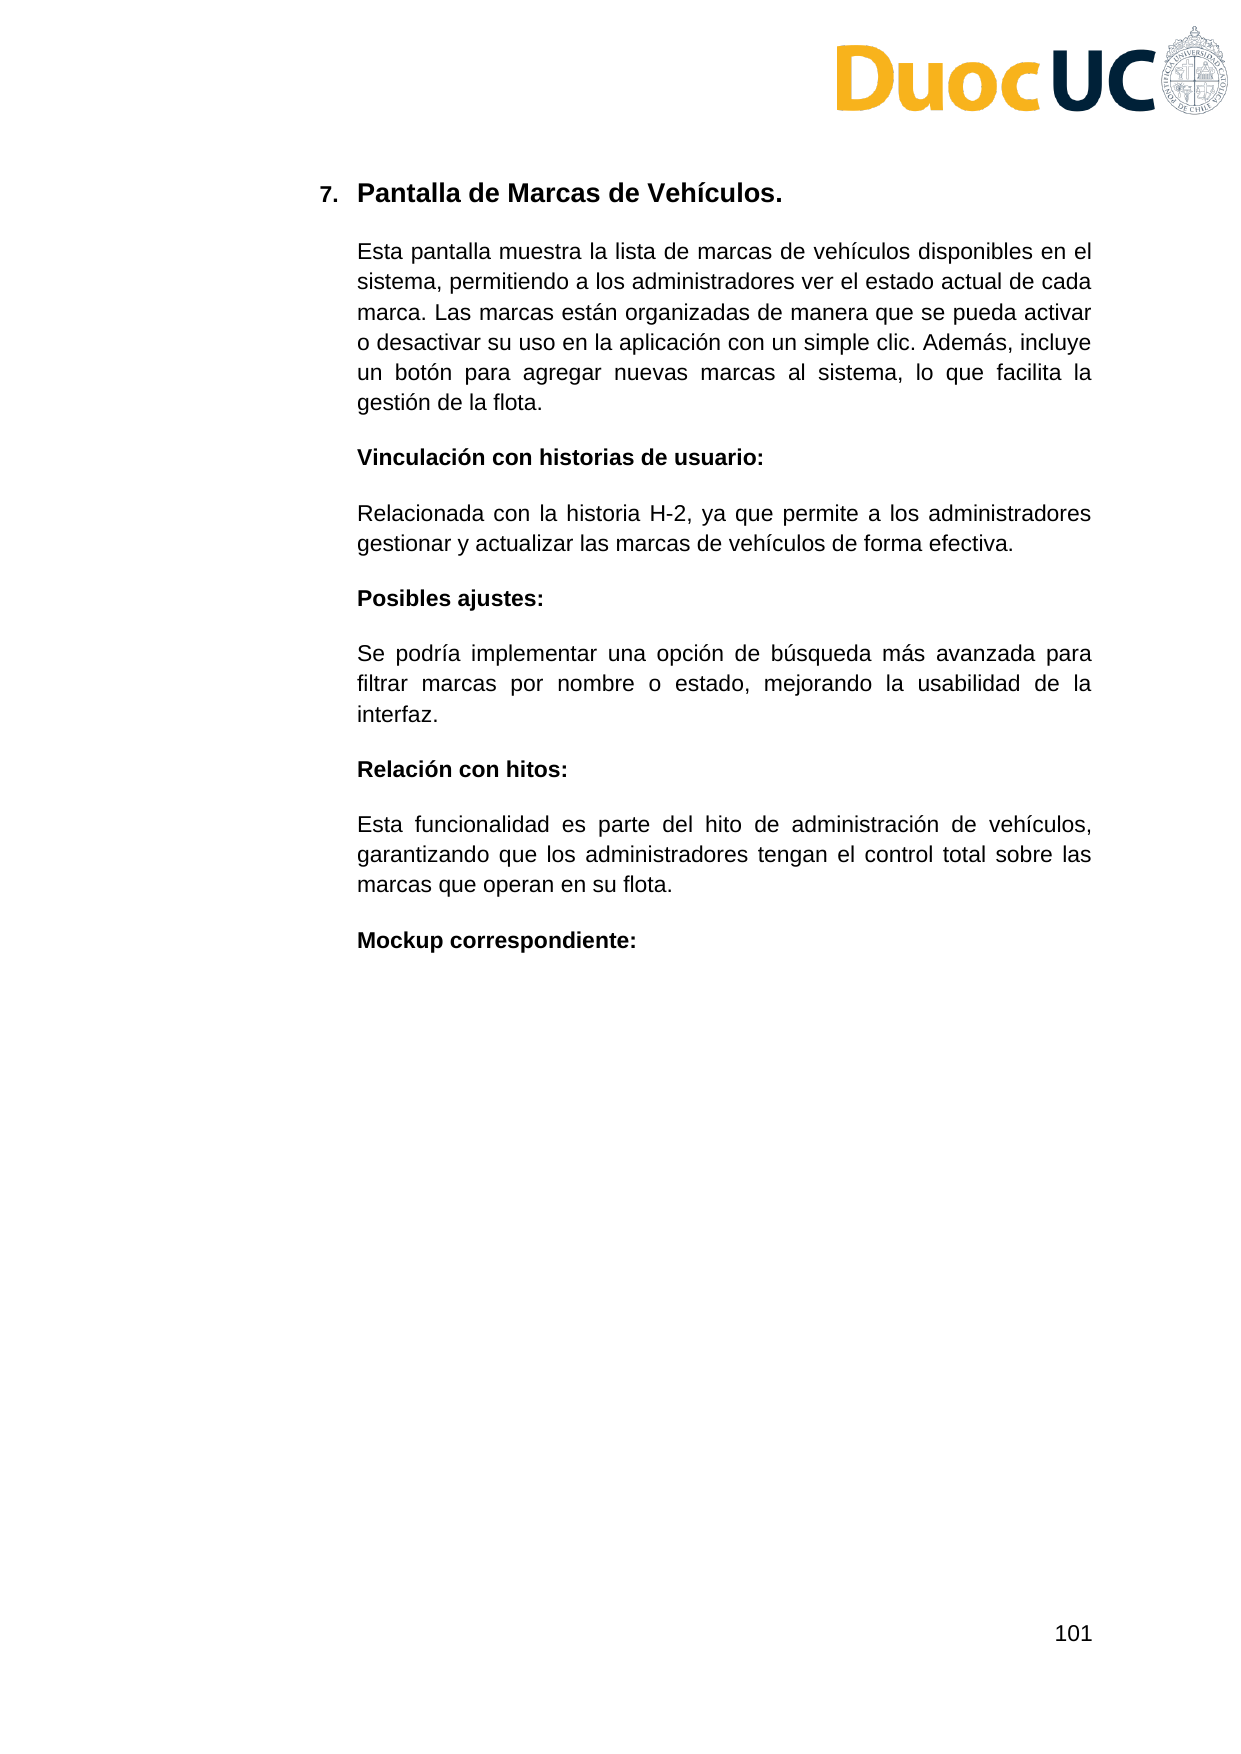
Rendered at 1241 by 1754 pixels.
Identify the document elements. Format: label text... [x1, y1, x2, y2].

text Se podría implementar una opción de búsqueda más avanzada para filtrar marcas por nombre o estado, mejorando la usabilidad de la interfaz. [357, 640, 1092, 727]
text Esta funcionalidad es parte del hito de administración de vehículos, garantizando que los administradores tengan el control total sobre las marcas que operan en su flota. [357, 811, 1092, 898]
text Esta pantalla muestra la lista de marcas de vehículos disponibles en el sistema, permitiendo a los administradores ver el estado actual de cada marca. Las marcas están organizadas de manera que se pueda activar o desactivar su uso en la aplicación con un simple clic. Además, incluye un botón para agregar nuevas marcas al sistema, lo que facilita la gestión de la flota. [357, 238, 1092, 416]
list Pantalla de Marcas de Vehículos. [319, 177, 1092, 208]
text Vinculación con historias de usuario: [357, 444, 1092, 471]
text Relacionada con la historia H-2, ya que permite a los administradores gestionar y actualizar las marcas de vehículos de forma efectiva. [357, 499, 1092, 556]
text Relación con hitos: [357, 756, 1092, 782]
text Posibles ajustes: [357, 585, 1092, 611]
text Mockup correspondiente: [357, 927, 1092, 953]
picture [831, 20, 1233, 120]
